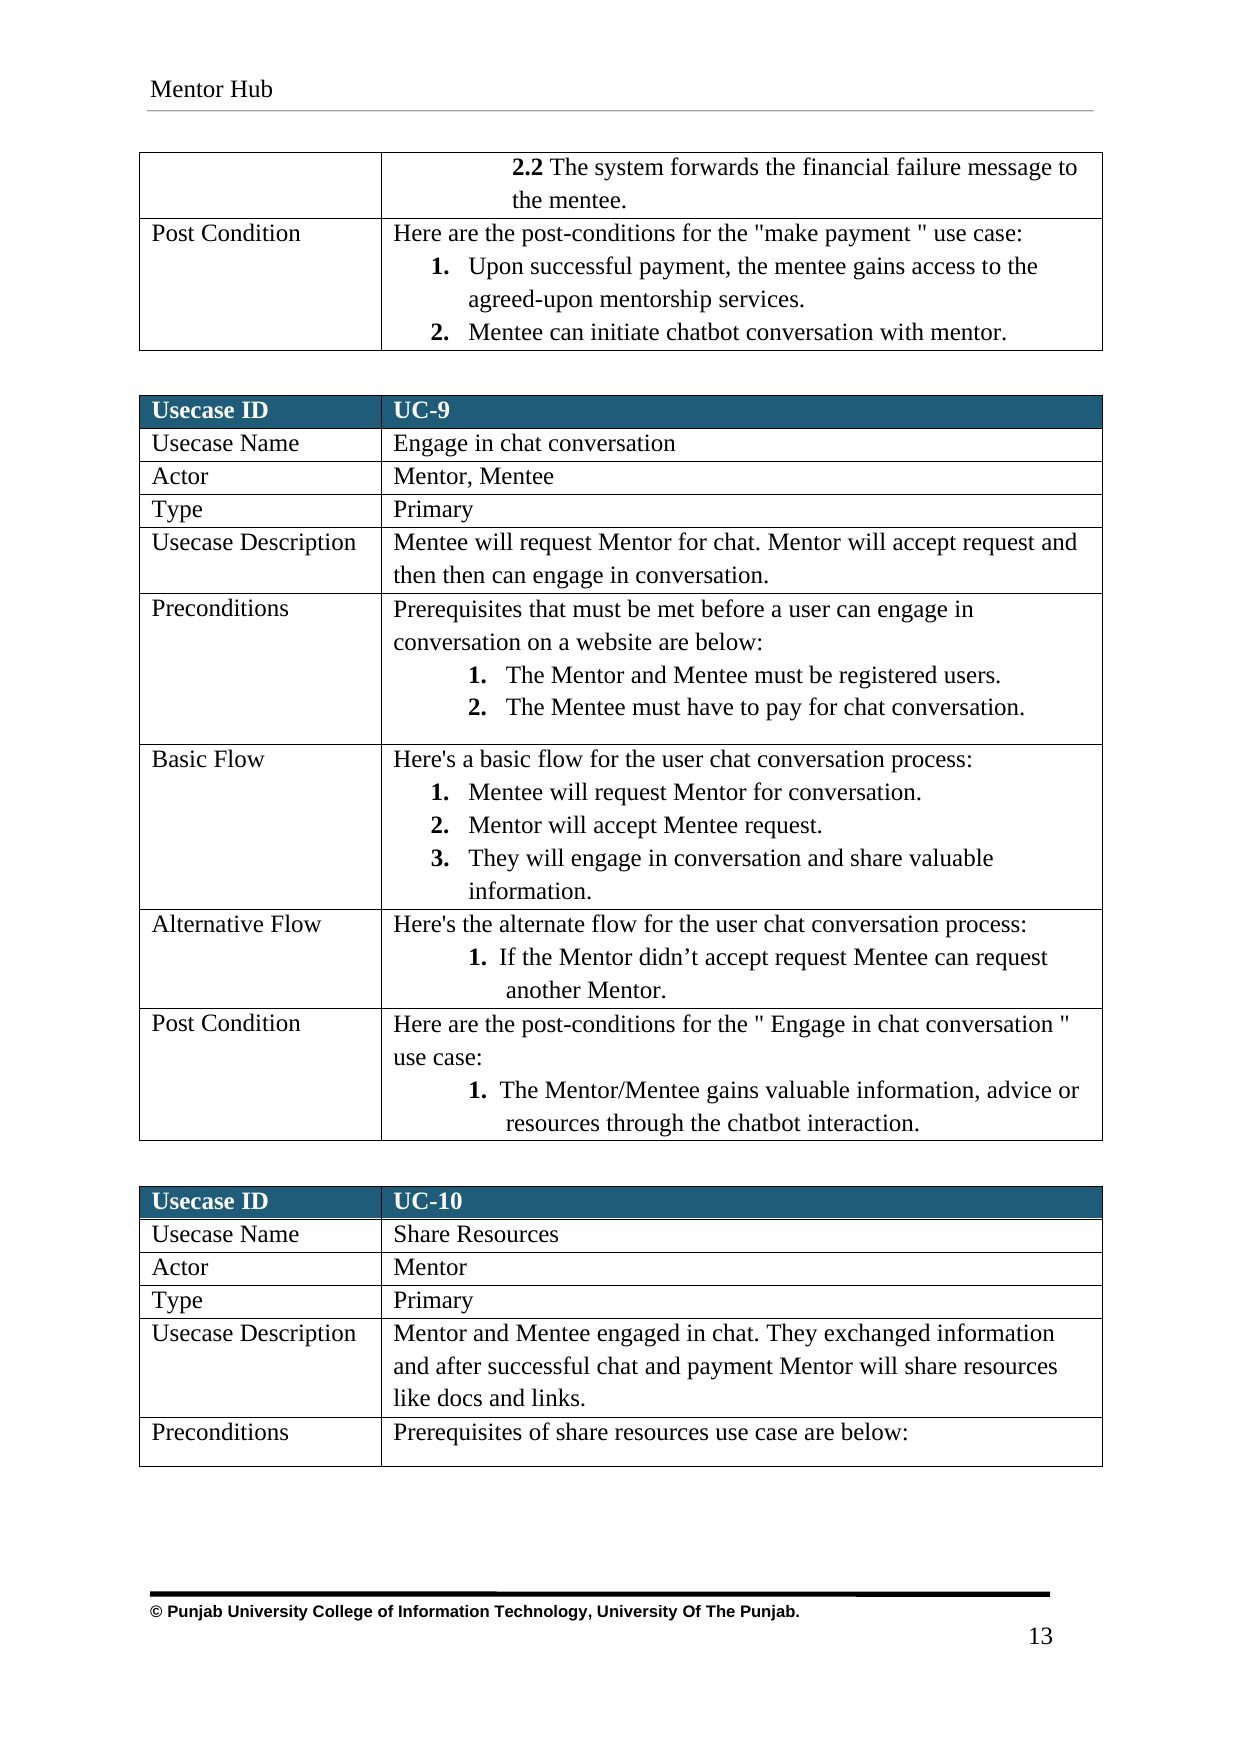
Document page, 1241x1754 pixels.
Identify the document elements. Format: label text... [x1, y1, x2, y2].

table_cell Preconditions [140, 1418, 381, 1466]
table_cell Preconditions [140, 594, 381, 744]
table_cell Mentor [382, 1253, 1102, 1284]
table_cell Usecase Description [140, 528, 381, 593]
table_cell Here's the alternate flow for the user chat conversation process: 1. If the Mentor didn’t accept request Mentee can request another Mentor. [382, 910, 1102, 1008]
table_cell Prerequisites that must be met before a user can engage in conversation on a website are below: The Mentor and Mentee must be registered users. The Mentee must have to pay for chat conversation. [382, 594, 1102, 744]
table_header Usecase ID [140, 396, 381, 428]
table_header [140, 153, 381, 217]
table_cell Prerequisites of share resources use case are below: [382, 1418, 1102, 1466]
table_cell Usecase Description [140, 1319, 381, 1417]
table_header Usecase ID [140, 1187, 381, 1218]
table_cell Mentee will request Mentor for chat. Mentor will accept request and then then can engage in conversation. [382, 528, 1102, 593]
table_cell Here's a basic flow for the user chat conversation process: Mentee will request Mentor for conversation. Mentor will accept Mentee request. They will engage in conversation and share valuable information. [382, 745, 1102, 909]
table_cell Alternative Flow [140, 910, 381, 1008]
table_cell Actor [140, 462, 381, 494]
table_cell Here are the post-conditions for the "make payment " use case: Upon successful payment, the mentee gains access to the agreed-upon mentorship services. Mentee can initiate chatbot conversation with mentor. [382, 219, 1102, 350]
table_cell Primary [382, 495, 1102, 527]
table_cell Engage in chat conversation [382, 429, 1102, 461]
table_cell Usecase Name [140, 429, 381, 461]
table_cell Usecase Name [140, 1220, 381, 1252]
table_cell Post Condition [140, 1009, 381, 1140]
table_cell Here are the post-conditions for the " Engage in chat conversation " use case: 1. The Mentor/Mentee gains valuable information, advice or resources through the chatbot interaction. [382, 1009, 1102, 1140]
table_header UC-10 [382, 1187, 1102, 1218]
table_cell Basic Flow [140, 745, 381, 909]
table_cell Mentor, Mentee [382, 462, 1102, 494]
table_cell Type [140, 1286, 381, 1317]
table_cell Mentor and Mentee engaged in chat. They exchanged information and after successful chat and payment Mentor will share resources like docs and links. [382, 1319, 1102, 1417]
table_cell Post Condition [140, 219, 381, 350]
table_cell Share Resources [382, 1220, 1102, 1252]
table_cell Primary [382, 1286, 1102, 1317]
table_header 2.2 The system forwards the financial failure message to the mentee. [382, 153, 1102, 217]
table_cell Actor [140, 1253, 381, 1284]
table_cell Type [140, 495, 381, 527]
table_header UC-9 [382, 396, 1102, 428]
